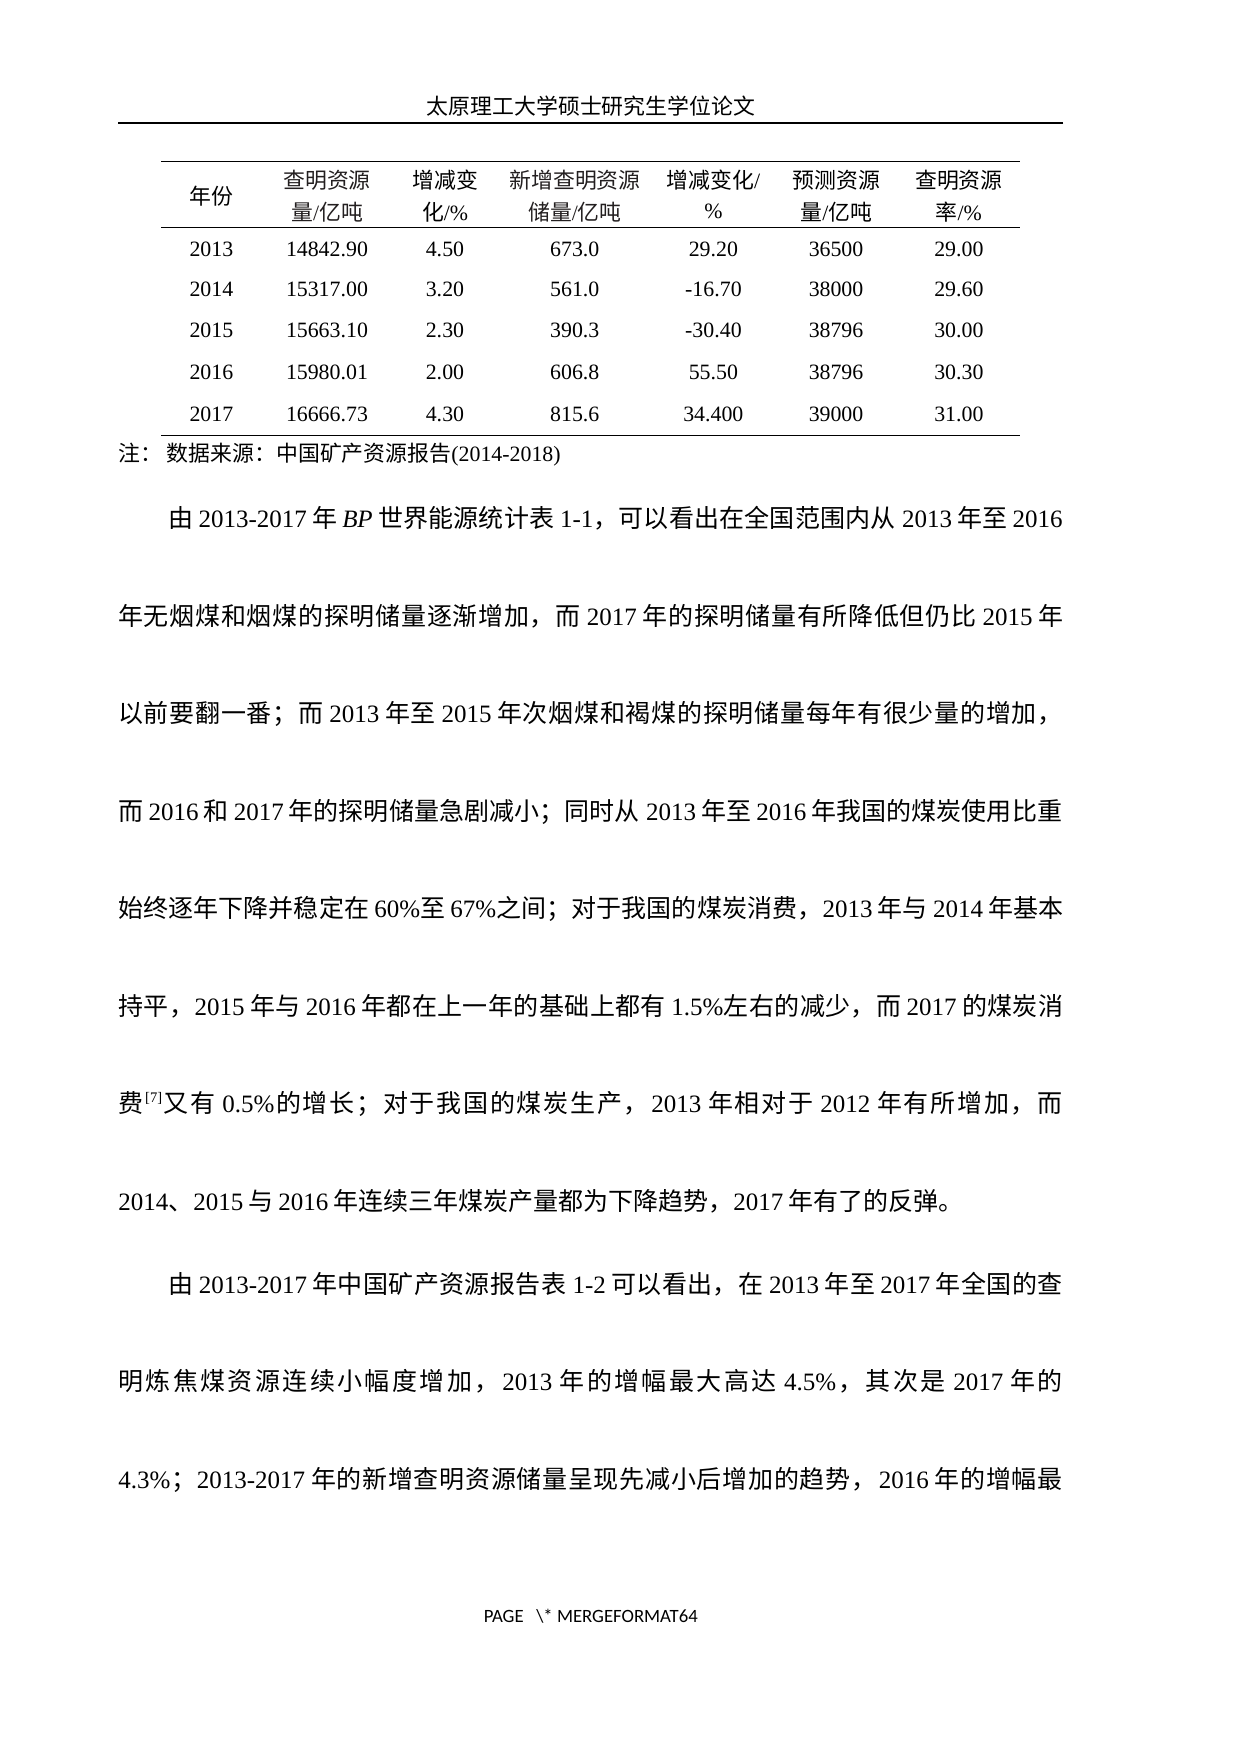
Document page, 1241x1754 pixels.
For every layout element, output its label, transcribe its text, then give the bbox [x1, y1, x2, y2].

table_cell 3.20 [392, 269, 497, 309]
table_cell 38000 [775, 269, 897, 309]
table_header 增减变化/% [652, 162, 774, 227]
table_cell 29.60 [897, 269, 1020, 309]
table_cell 390.3 [498, 309, 652, 351]
table_header 增减变化/% [392, 162, 497, 227]
table_cell 2017 [161, 393, 261, 435]
table_header 查明资源率/% [897, 162, 1020, 227]
table_cell 2.00 [392, 351, 497, 393]
table_cell 673.0 [498, 228, 652, 269]
table_cell 2014 [161, 269, 261, 309]
text 注： 数据来源：中国矿产资源报告(2014-2018) [118, 436, 1063, 468]
table_cell 15663.10 [261, 309, 392, 351]
table_cell 29.20 [652, 228, 774, 269]
table_cell 606.8 [498, 351, 652, 393]
table_cell 14842.90 [261, 228, 392, 269]
table_cell 29.00 [897, 228, 1020, 269]
table_cell 2016 [161, 351, 261, 393]
table_cell 30.00 [897, 309, 1020, 351]
table_header 新增查明资源储量/亿吨 [498, 162, 652, 227]
table_cell 815.6 [498, 393, 652, 435]
table_cell 15317.00 [261, 269, 392, 309]
table_cell -30.40 [652, 309, 774, 351]
table_cell 4.50 [392, 228, 497, 269]
table_cell -16.70 [652, 269, 774, 309]
table_cell 30.30 [897, 351, 1020, 393]
table_cell 2.30 [392, 309, 497, 351]
table_cell 34.400 [652, 393, 774, 435]
table_cell 36500 [775, 228, 897, 269]
table_cell 561.0 [498, 269, 652, 309]
table_cell 4.30 [392, 393, 497, 435]
table_header 年份 [161, 162, 261, 227]
table_cell 38796 [775, 309, 897, 351]
table_cell 2015 [161, 309, 261, 351]
table_cell 2013 [161, 228, 261, 269]
table_cell 38796 [775, 351, 897, 393]
table_cell 39000 [775, 393, 897, 435]
table_cell 31.00 [897, 393, 1020, 435]
table_header 查明资源量/亿吨 [261, 162, 392, 227]
text 由2013-2017年BP世界能源统计表1-1，可以看出在全国范围内从2013年至2016年无烟煤和烟煤的探明储量逐渐增加，而2017年的探明储量有所降低但仍比2015年以前要翻一番；而2013年至2015年次烟煤和褐煤的探明储量每年有很少量的增加，而2016和2017年的探明储量急剧减小；同时从2013年至2016年我国的煤炭使用比重始终逐年下降并稳定在60%至67%之间；对于我国的煤炭消费，2013年与2014年基本持平，2015年与2016年都在上一年的基础上都有1.5%左右的减少，而2017的煤炭消费[7]又有0.5%的增长；对于我国的煤炭生产，2013年相对于2012年有所增加，而2014、2015与2016年连续三年煤炭产量都为下降趋势，2017年有了的反弹。 [118, 484, 1063, 1232]
table_cell 15980.01 [261, 351, 392, 393]
table_cell 16666.73 [261, 393, 392, 435]
table_cell 55.50 [652, 351, 774, 393]
table_header 预测资源量/亿吨 [775, 162, 897, 227]
